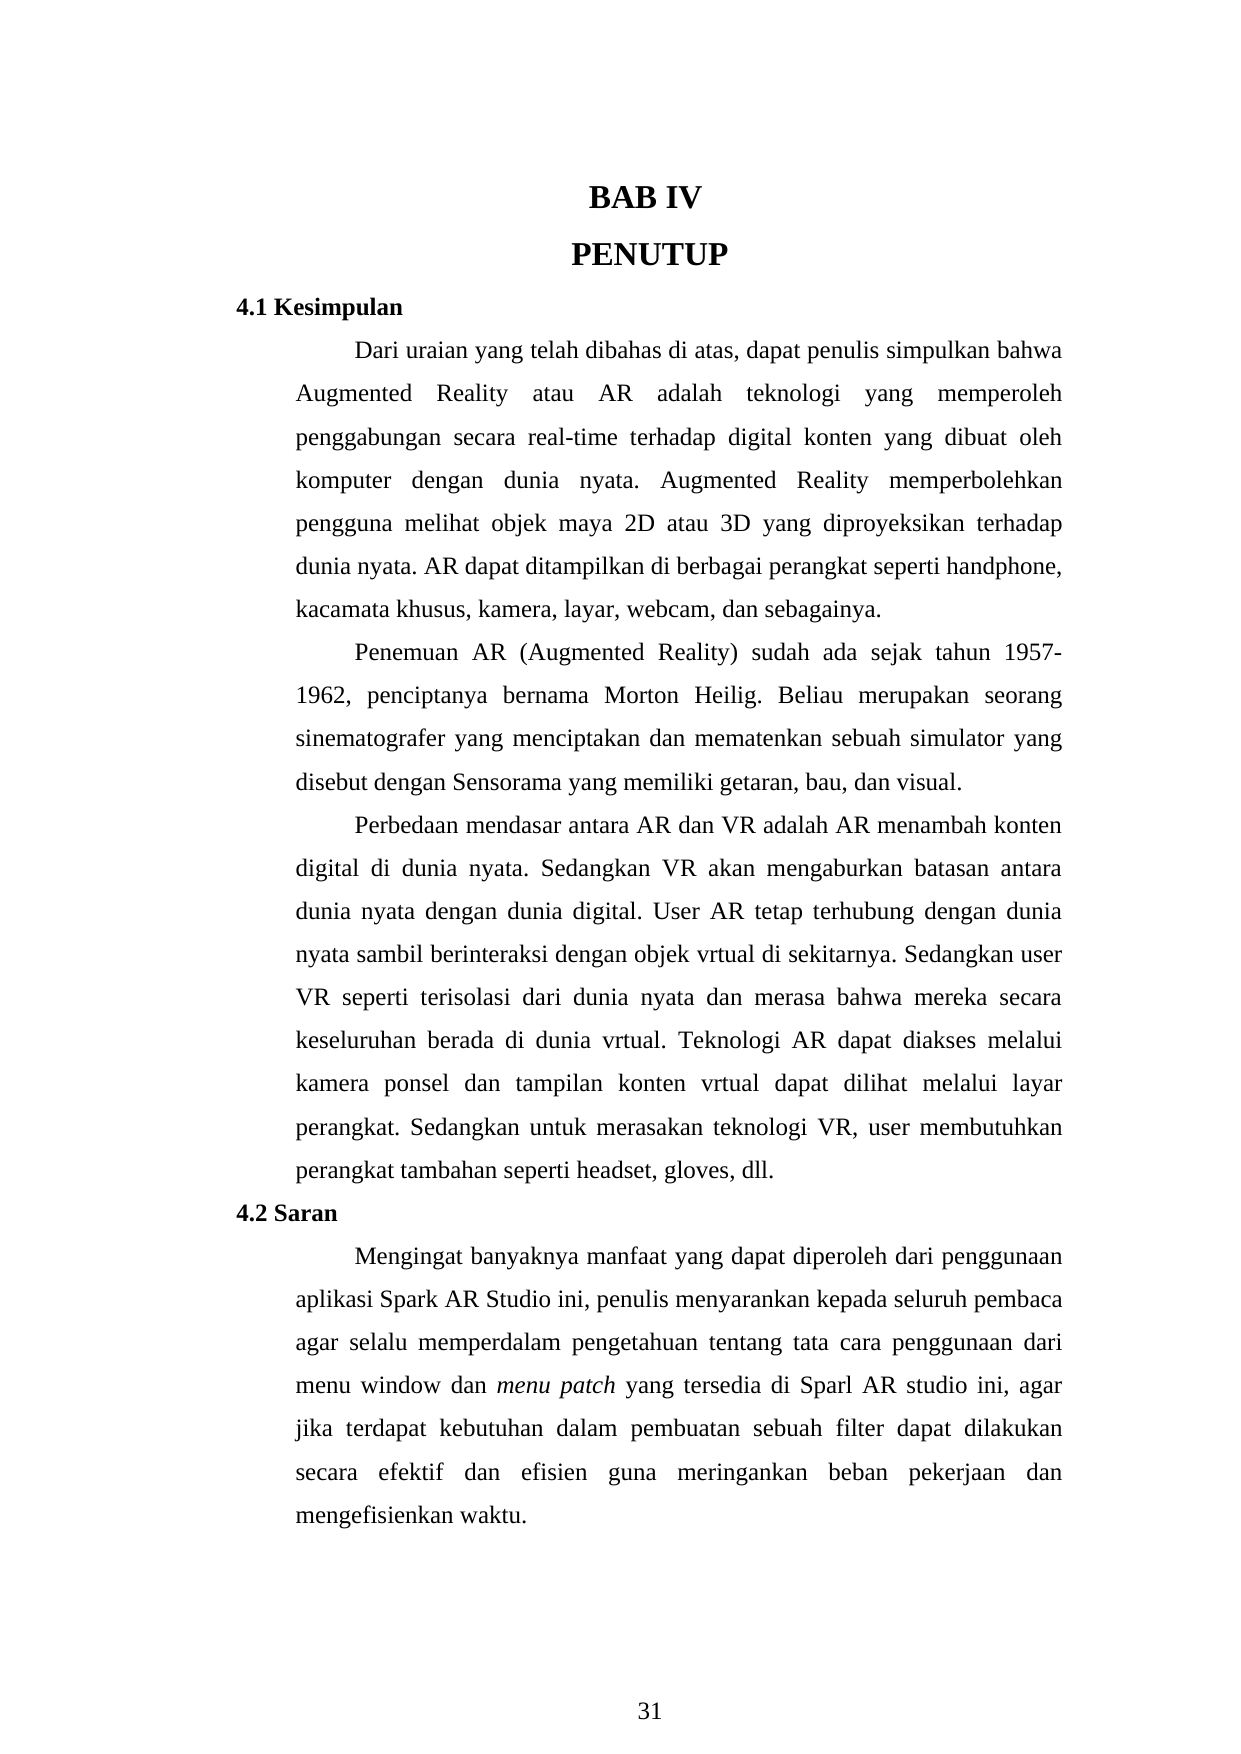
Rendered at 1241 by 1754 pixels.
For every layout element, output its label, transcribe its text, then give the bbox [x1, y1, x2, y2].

text Mengingat banyaknya manfaat yang dapat diperoleh dari penggunaan aplikasi Spark AR Studio ini, penulis menyarankan kepada seluruh pembaca agar selalu memperdalam pengetahuan tentang tata cara penggunaan dari menu window dan menu patch yang tersedia di Sparl AR studio ini, agar jika terdapat kebutuhan dalam pembuatan sebuah filter dapat dilakukan secara efektif dan efisien guna meringankan beban pekerjaan dan mengefisienkan waktu. [295, 1241, 1063, 1528]
text Perbedaan mendasar antara AR dan VR adalah AR menambah konten digital di dunia nyata. Sedangkan VR akan mengaburkan batasan antara dunia nyata dengan dunia digital. User AR tetap terhubung dengan dunia nyata sambil berinteraksi dengan objek vrtual di sekitarnya. Sedangkan user VR seperti terisolasi dari dunia nyata dan merasa bahwa mereka secara keseluruhan berada di dunia vrtual. Teknologi AR dapat diakses melalui kamera ponsel dan tampilan konten vrtual dapat dilihat melalui layar perangkat. Sedangkan untuk merasakan teknologi VR, user membutuhkan perangkat tambahan seperti headset, gloves, dll. [295, 810, 1063, 1183]
subtitle BAB IV PENUTUP [236, 177, 1063, 273]
subtitle 4.2 Saran [236, 1198, 1063, 1227]
subtitle 4.1 Kesimpulan [236, 292, 1063, 321]
text Dari uraian yang telah dibahas di atas, dapat penulis simpulkan bahwa Augmented Reality atau AR adalah teknologi yang memperoleh penggabungan secara real-time terhadap digital konten yang dibuat oleh komputer dengan dunia nyata. Augmented Reality memperbolehkan pengguna melihat objek maya 2D atau 3D yang diproyeksikan terhadap dunia nyata. AR dapat ditampilkan di berbagai perangkat seperti handphone, kacamata khusus, kamera, layar, webcam, dan sebagainya. [295, 335, 1063, 623]
text Penemuan AR (Augmented Reality) sudah ada sejak tahun 1957-1962, penciptanya bernama Morton Heilig. Beliau merupakan seorang sinematografer yang menciptakan dan mematenkan sebuah simulator yang disebut dengan Sensorama yang memiliki getaran, bau, dan visual. [295, 637, 1063, 795]
